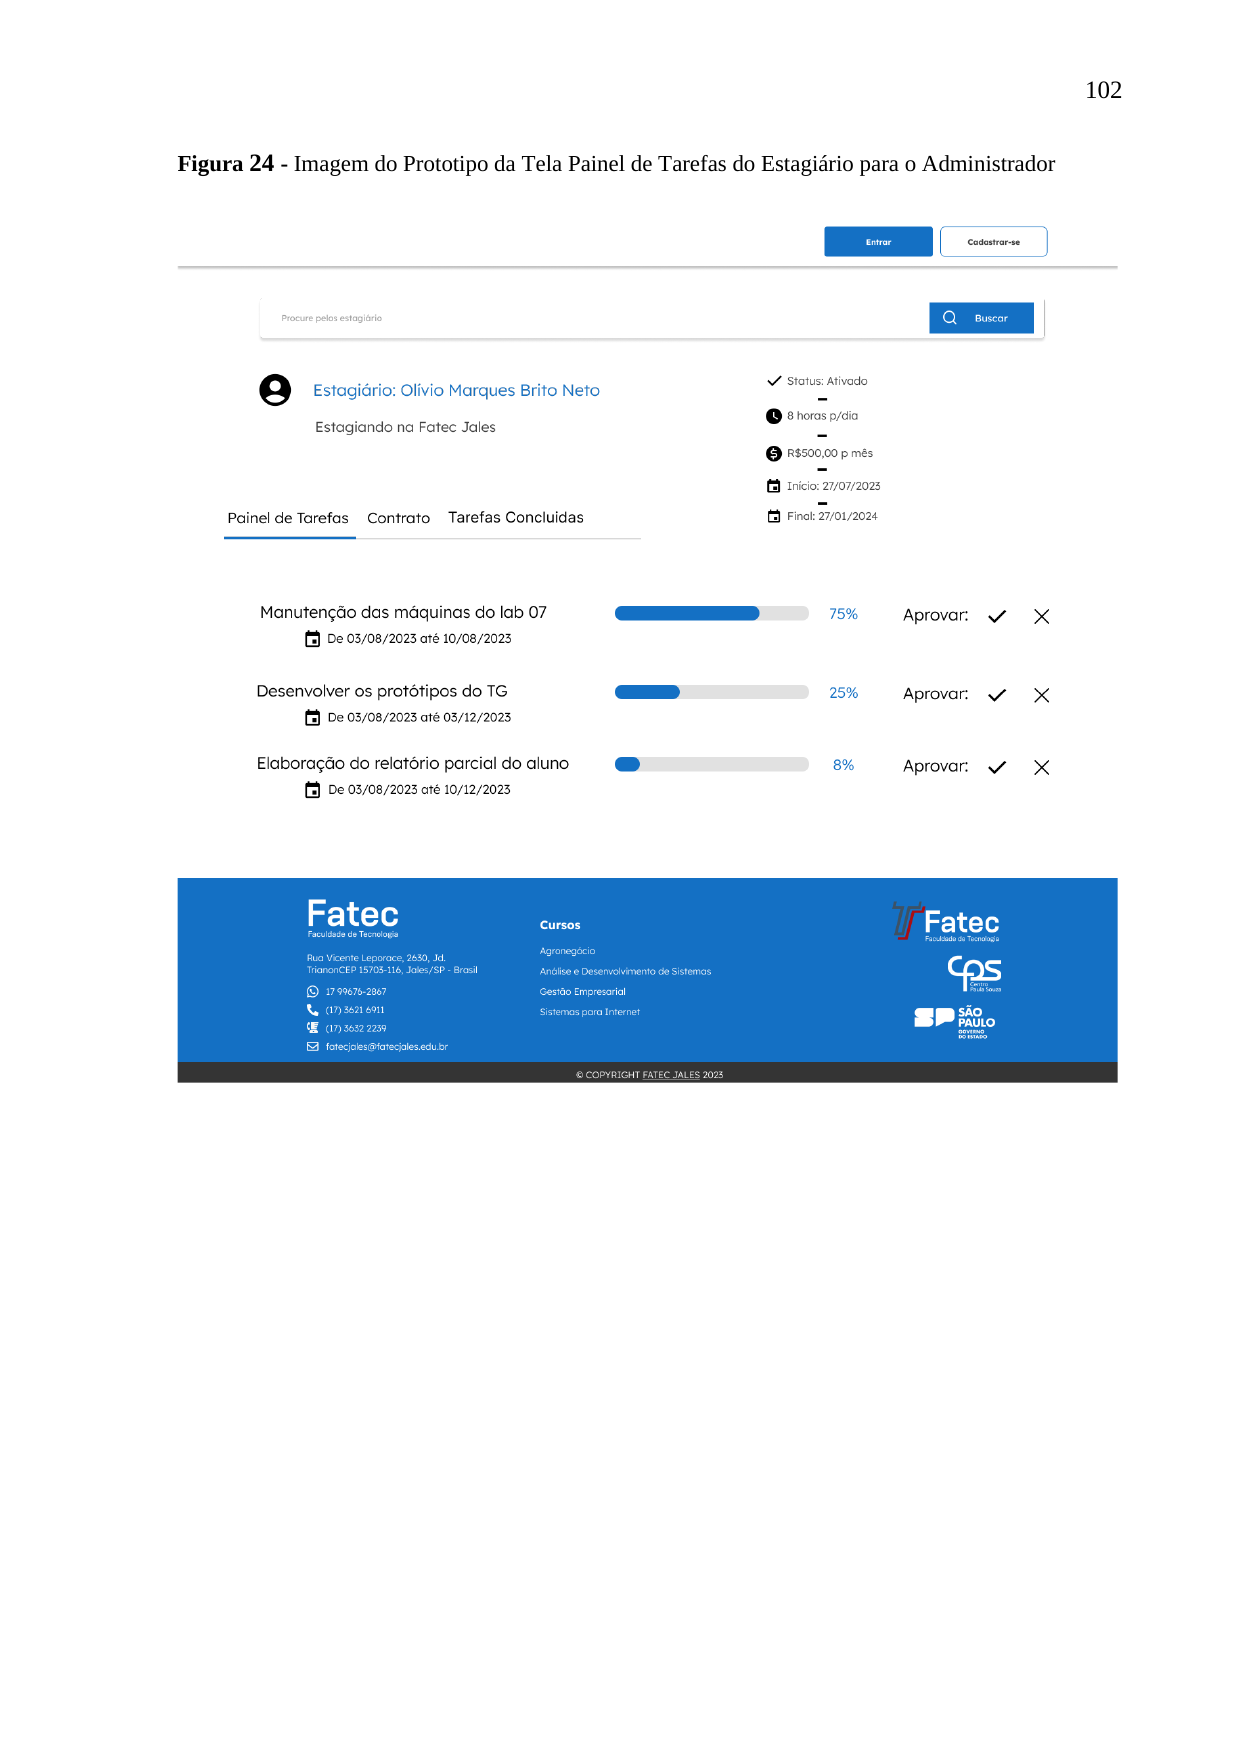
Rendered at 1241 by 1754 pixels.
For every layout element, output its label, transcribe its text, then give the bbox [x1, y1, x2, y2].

picture [177, 213, 1117, 1082]
text Figura 24 - Imagem do Prototipo da Tela Painel de Tarefas do Estagiário para o Administrador [177, 148, 1122, 176]
